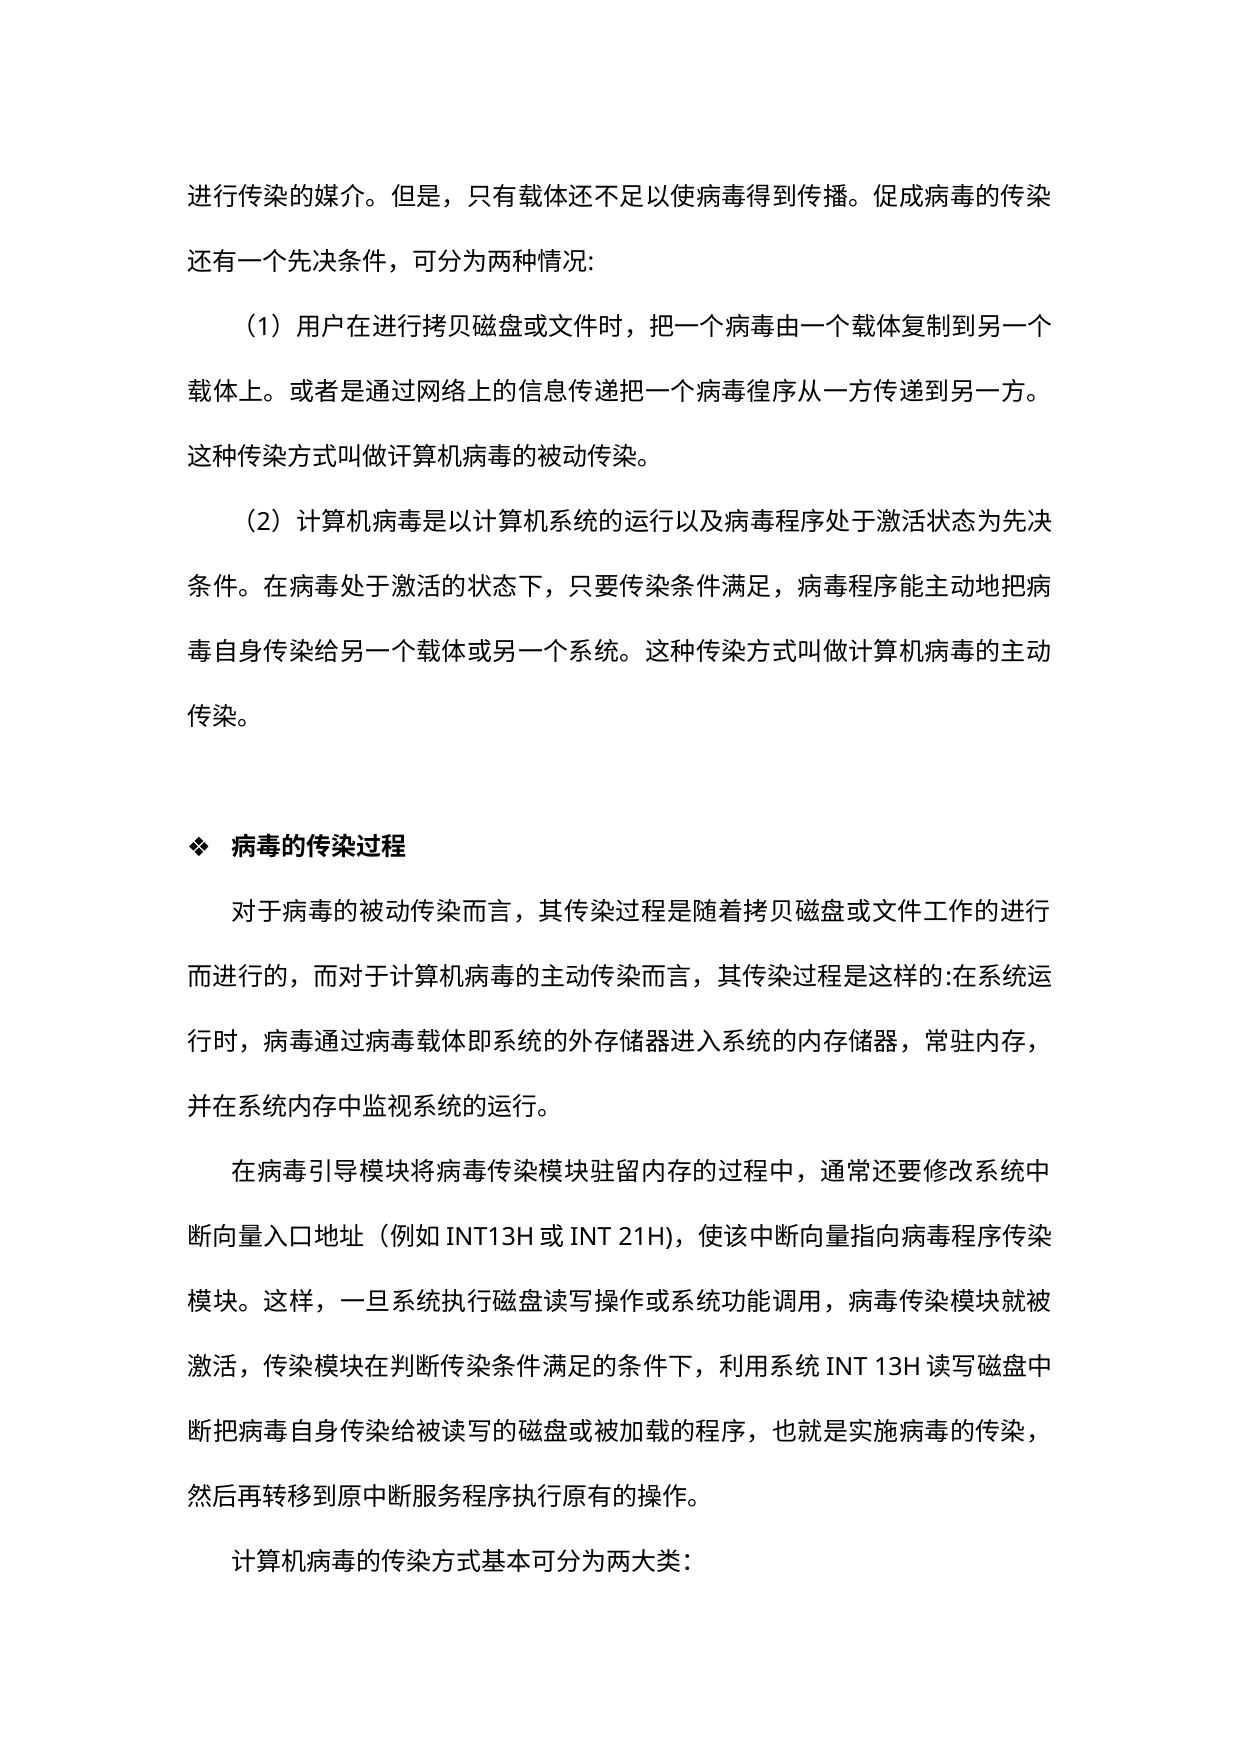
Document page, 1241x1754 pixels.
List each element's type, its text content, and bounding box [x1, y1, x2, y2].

list 病毒的传染过程 [187, 812, 1053, 877]
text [187, 162, 1053, 292]
text （2）计算机病毒是以计算机系统的运行以及病毒程序处于激活状态为先决条件。在病毒处于激活的状态下，只要传染条件满足，病毒程序能主动地把病毒自身传染给另一个载体或另一个系统。这种传染方式叫做计算机病毒的主动传染。 [187, 487, 1053, 747]
text 计算机病毒的传染方式基本可分为两大类： [187, 1527, 1053, 1592]
text （1）用户在进行拷贝磁盘或文件时，把一个病毒由一个载体复制到另一个载体上。或者是通过网络上的信息传递把一个病毒徨序从一方传递到另一方。这种传染方式叫做讦算机病毒的被动传染。 [187, 292, 1053, 487]
text 对于病毒的被动传染而言，其传染过程是随着拷贝磁盘或文件工作的进行而进行的，而对于计算机病毒的主动传染而言，其传染过程是这样的:在系统运行时，病毒通过病毒载体即系统的外存储器进入系统的内存储器，常驻内存，并在系统内存中监视系统的运行。 [187, 877, 1053, 1137]
text 在病毒引导模块将病毒传染模块驻留内存的过程中，通常还要修改系统中断向量入口地址（例如INT13H或INT 21H)，使该中断向量指向病毒程序传染模块。这样，一旦系统执行磁盘读写操作或系统功能调用，病毒传染模块就被激活，传染模块在判断传染条件满足的条件下，利用系统INT 13H读写磁盘中断把病毒自身传染给被读写的磁盘或被加载的程序，也就是实施病毒的传染，然后再转移到原中断服务程序执行原有的操作。 [187, 1137, 1053, 1527]
